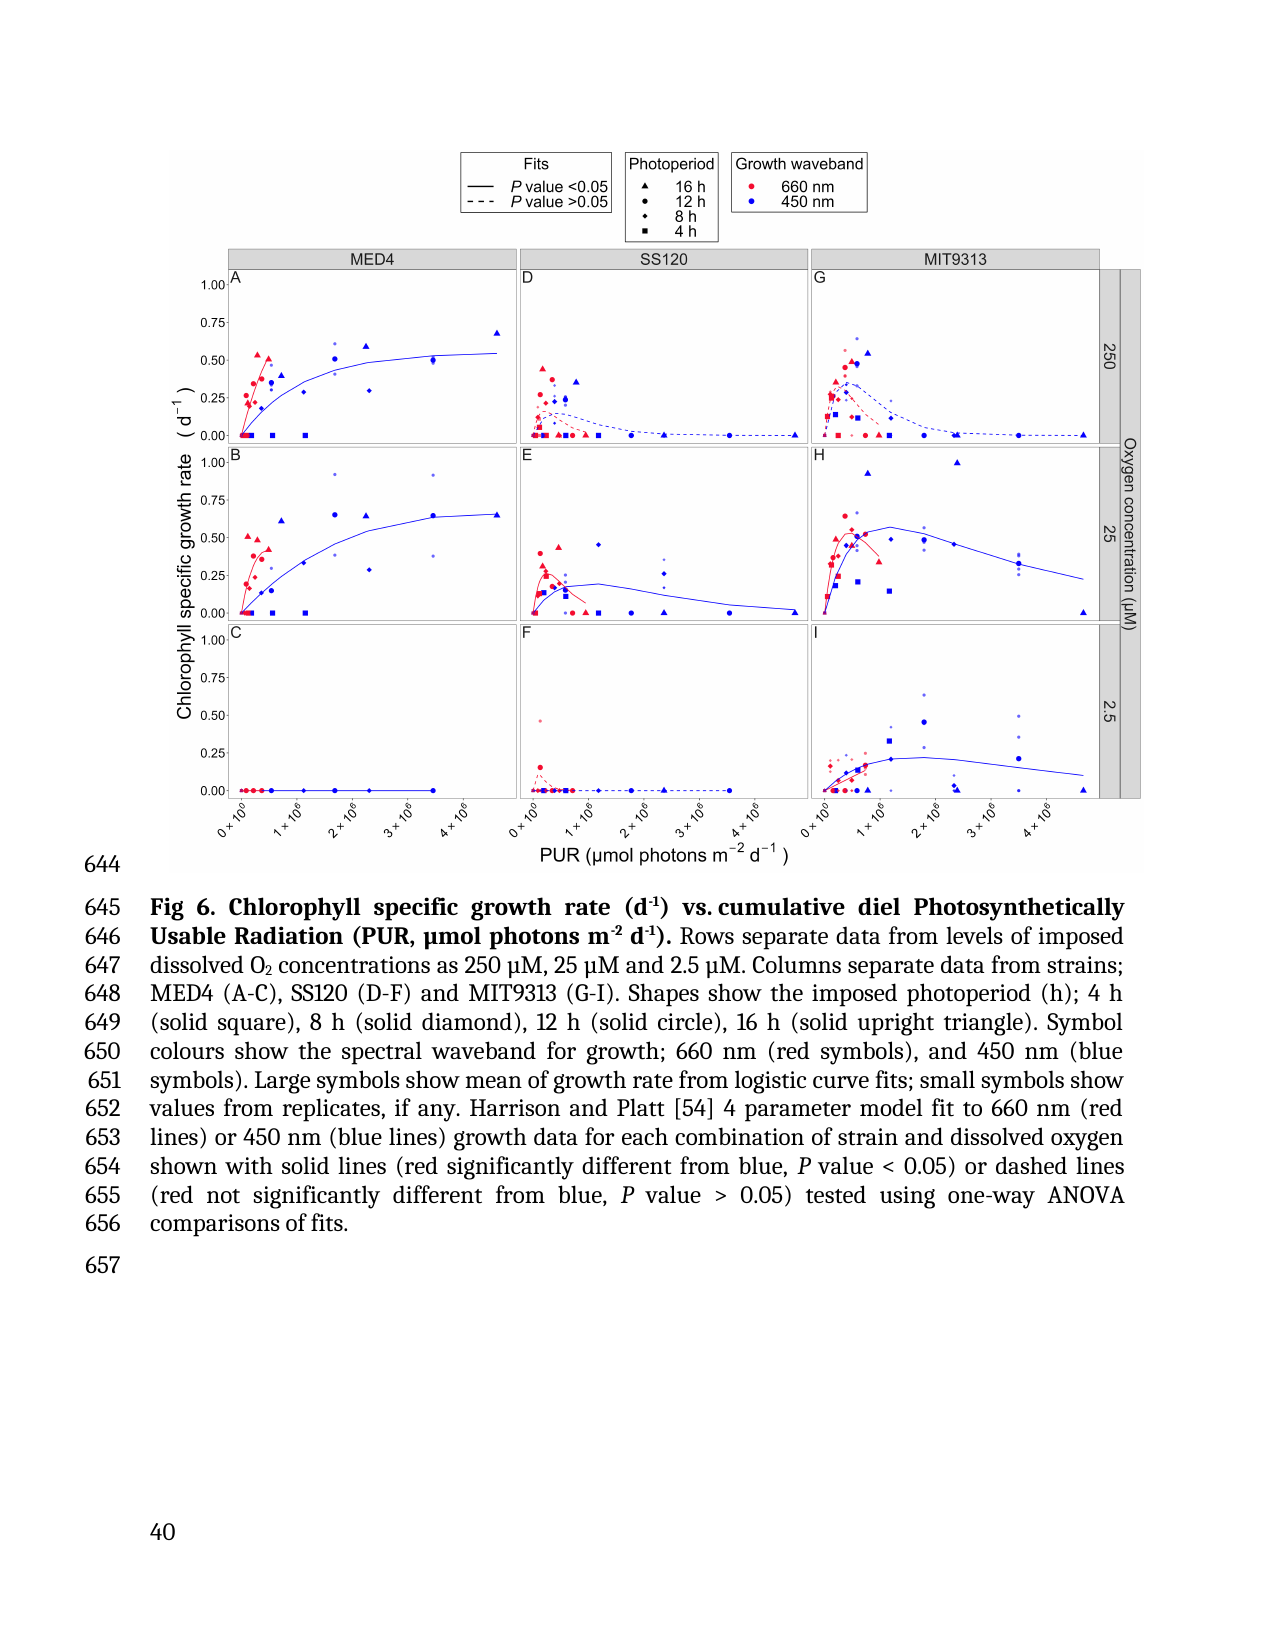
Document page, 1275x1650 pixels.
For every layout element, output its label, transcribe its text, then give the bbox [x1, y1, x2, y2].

text Fig 6. Chlorophyll specific growth rate (d-1) vs. cumulative diel Photosynthetically Usable Radiation (PUR, µmol photons m-2 d-1). Rows separate data from levels of imposed dissolved O2 concentrations as 250 µM, 25 µM and 2.5 µM. Columns separate data from strains; MED4 (A-C), SS120 (D-F) and MIT9313 (G-I). Shapes show the imposed photoperiod (h); 4 h (solid square), 8 h (solid diamond), 12 h (solid circle), 16 h (solid upright triangle). Symbol colours show the spectral waveband for growth; 660 nm (red symbols), and 450 nm (blue symbols). Large symbols show mean of growth rate from logistic curve fits; small symbols show values from replicates, if any. Harrison and Platt [54] 4 parameter model fit to 660 nm (red lines) or 450 nm (blue lines) growth data for each combination of strain and dissolved oxygen shown with solid lines (red significantly different from blue, P value < 0.05) or dashed lines (red not significantly different from blue, P value > 0.05) tested using one-way ANOVA comparisons of fits. [150, 893, 1125, 1238]
picture [168, 150, 1144, 873]
